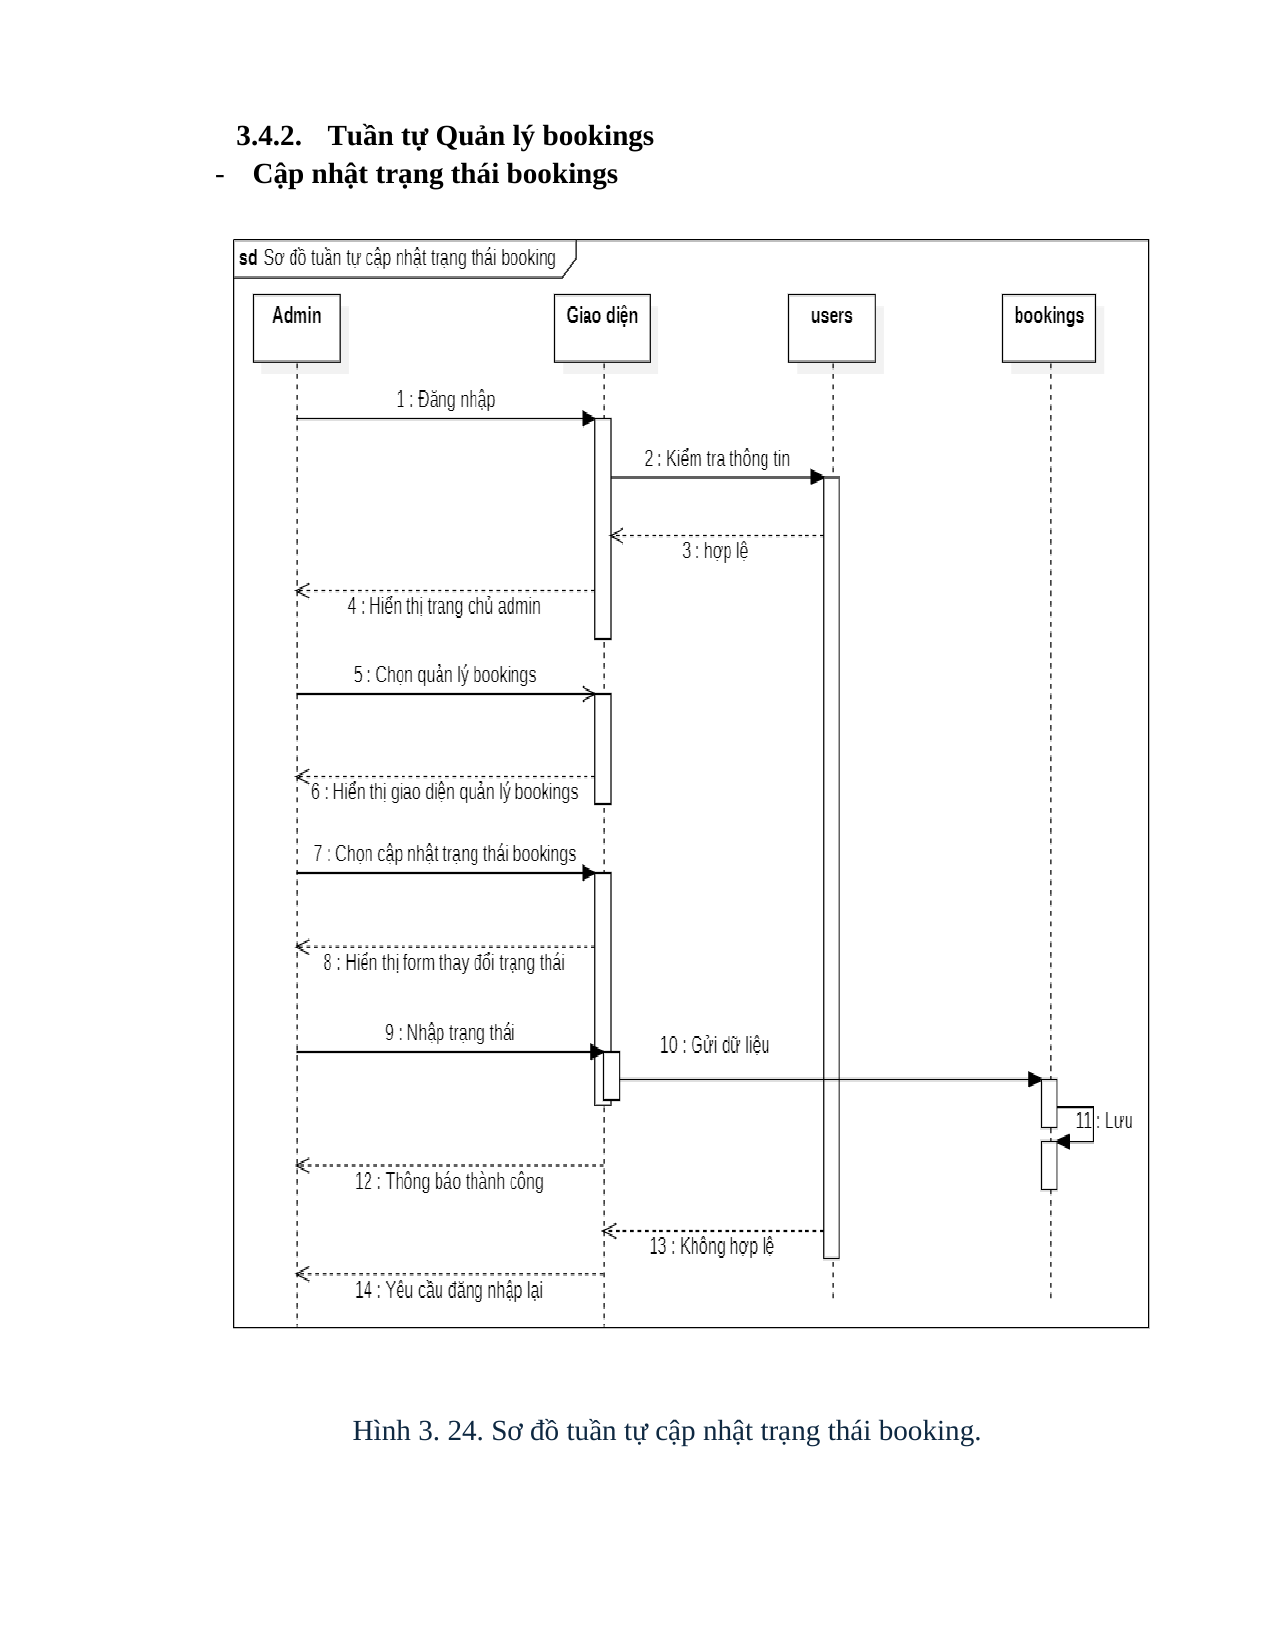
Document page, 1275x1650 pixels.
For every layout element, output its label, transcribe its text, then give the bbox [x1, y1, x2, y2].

text Hình 3. 24. Sơ đồ tuần tự cập nhật trạng thái booking. [177, 1413, 1157, 1446]
list Tuần tự Quản lý bookings [236, 118, 1157, 152]
picture [221, 223, 1202, 1396]
list Cập nhật trạng thái bookings [215, 157, 1157, 190]
